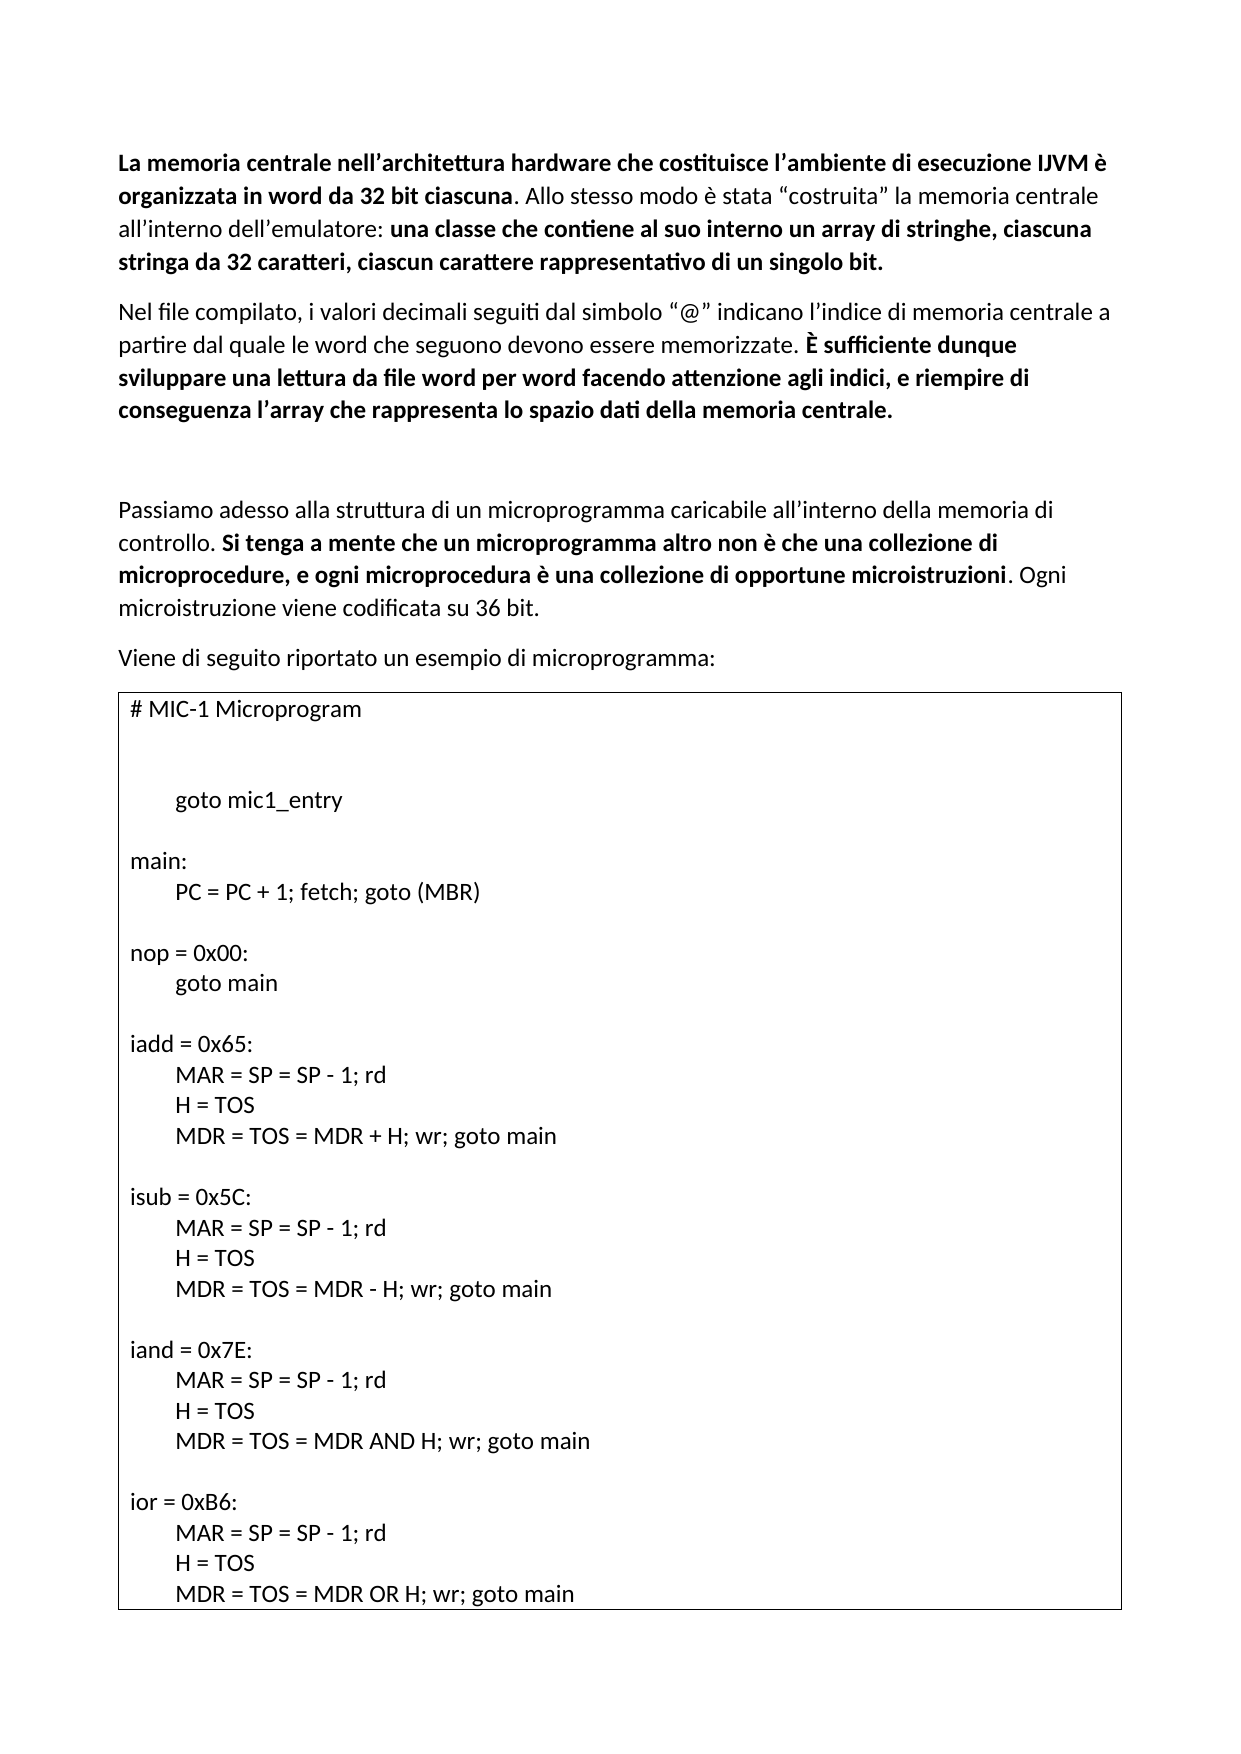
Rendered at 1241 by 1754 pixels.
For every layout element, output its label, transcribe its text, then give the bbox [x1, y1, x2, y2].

text Passiamo adesso alla struttura di un microprogramma caricabile all’interno della memoria di controllo. Si tenga a mente che un microprogramma altro non è che una collezione di microprocedure, e ogni microprocedura è una collezione di opportune microistruzioni. Ogni microistruzione viene codificata su 36 bit. [118, 494, 1122, 623]
text Nel file compilato, i valori decimali seguiti dal simbolo “@” indicano l’indice di memoria centrale a partire dal quale le word che seguono devono essere memorizzate. È sufficiente dunque sviluppare una lettura da file word per word facendo attenzione agli indici, e riempire di conseguenza l’array che rappresenta lo spazio dati della memoria centrale. [118, 296, 1122, 425]
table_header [119, 693, 1121, 1608]
text Viene di seguito riportato un esempio di microprogramma: [118, 642, 1122, 673]
text La memoria centrale nell’architettura hardware che costituisce l’ambiente di esecuzione IJVM è organizzata in word da 32 bit ciascuna. Allo stesso modo è stata “costruita” la memoria centrale all’interno dell’emulatore: una classe che contiene al suo interno un array di stringhe, ciascuna stringa da 32 caratteri, ciascun carattere rappresentativo di un singolo bit. [118, 148, 1122, 277]
